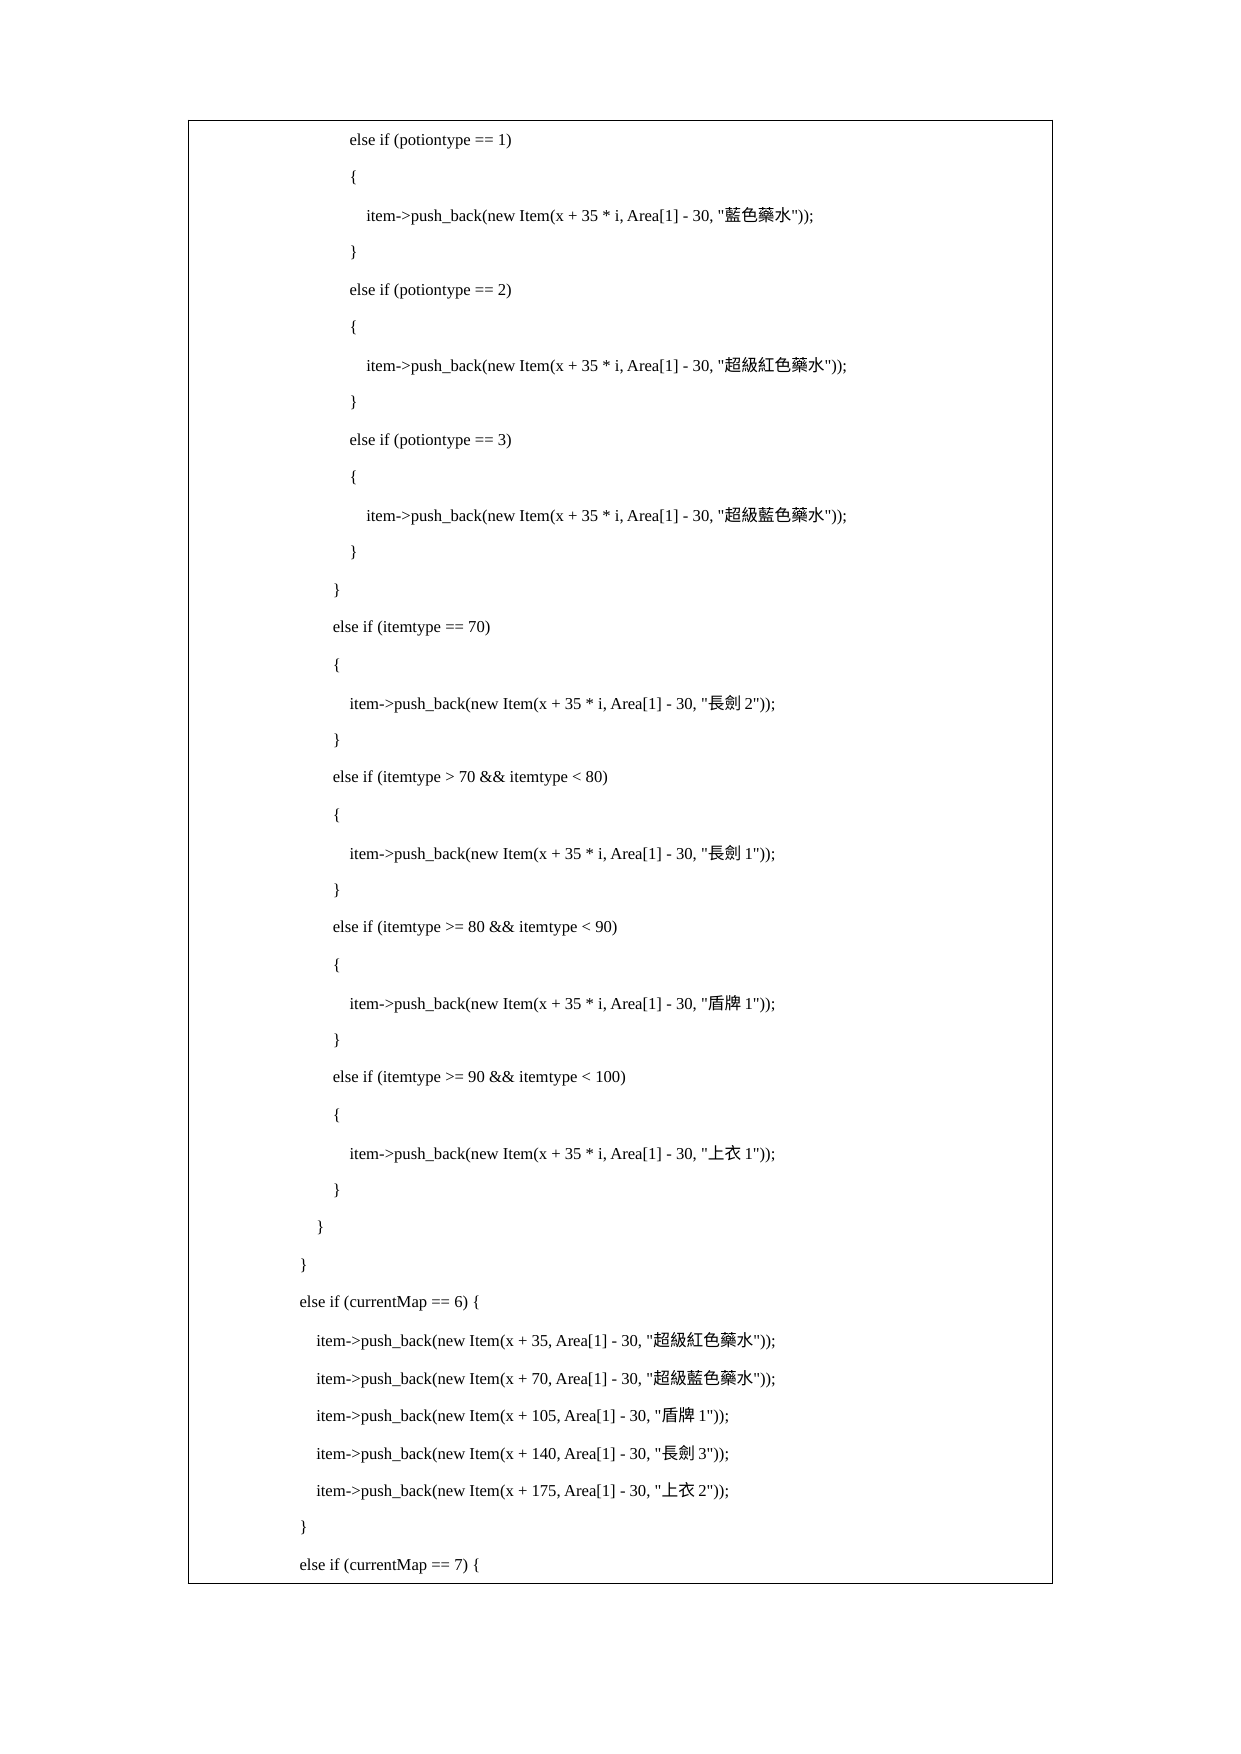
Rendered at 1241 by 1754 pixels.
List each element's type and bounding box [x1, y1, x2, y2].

table_cell [189, 121, 1052, 1583]
